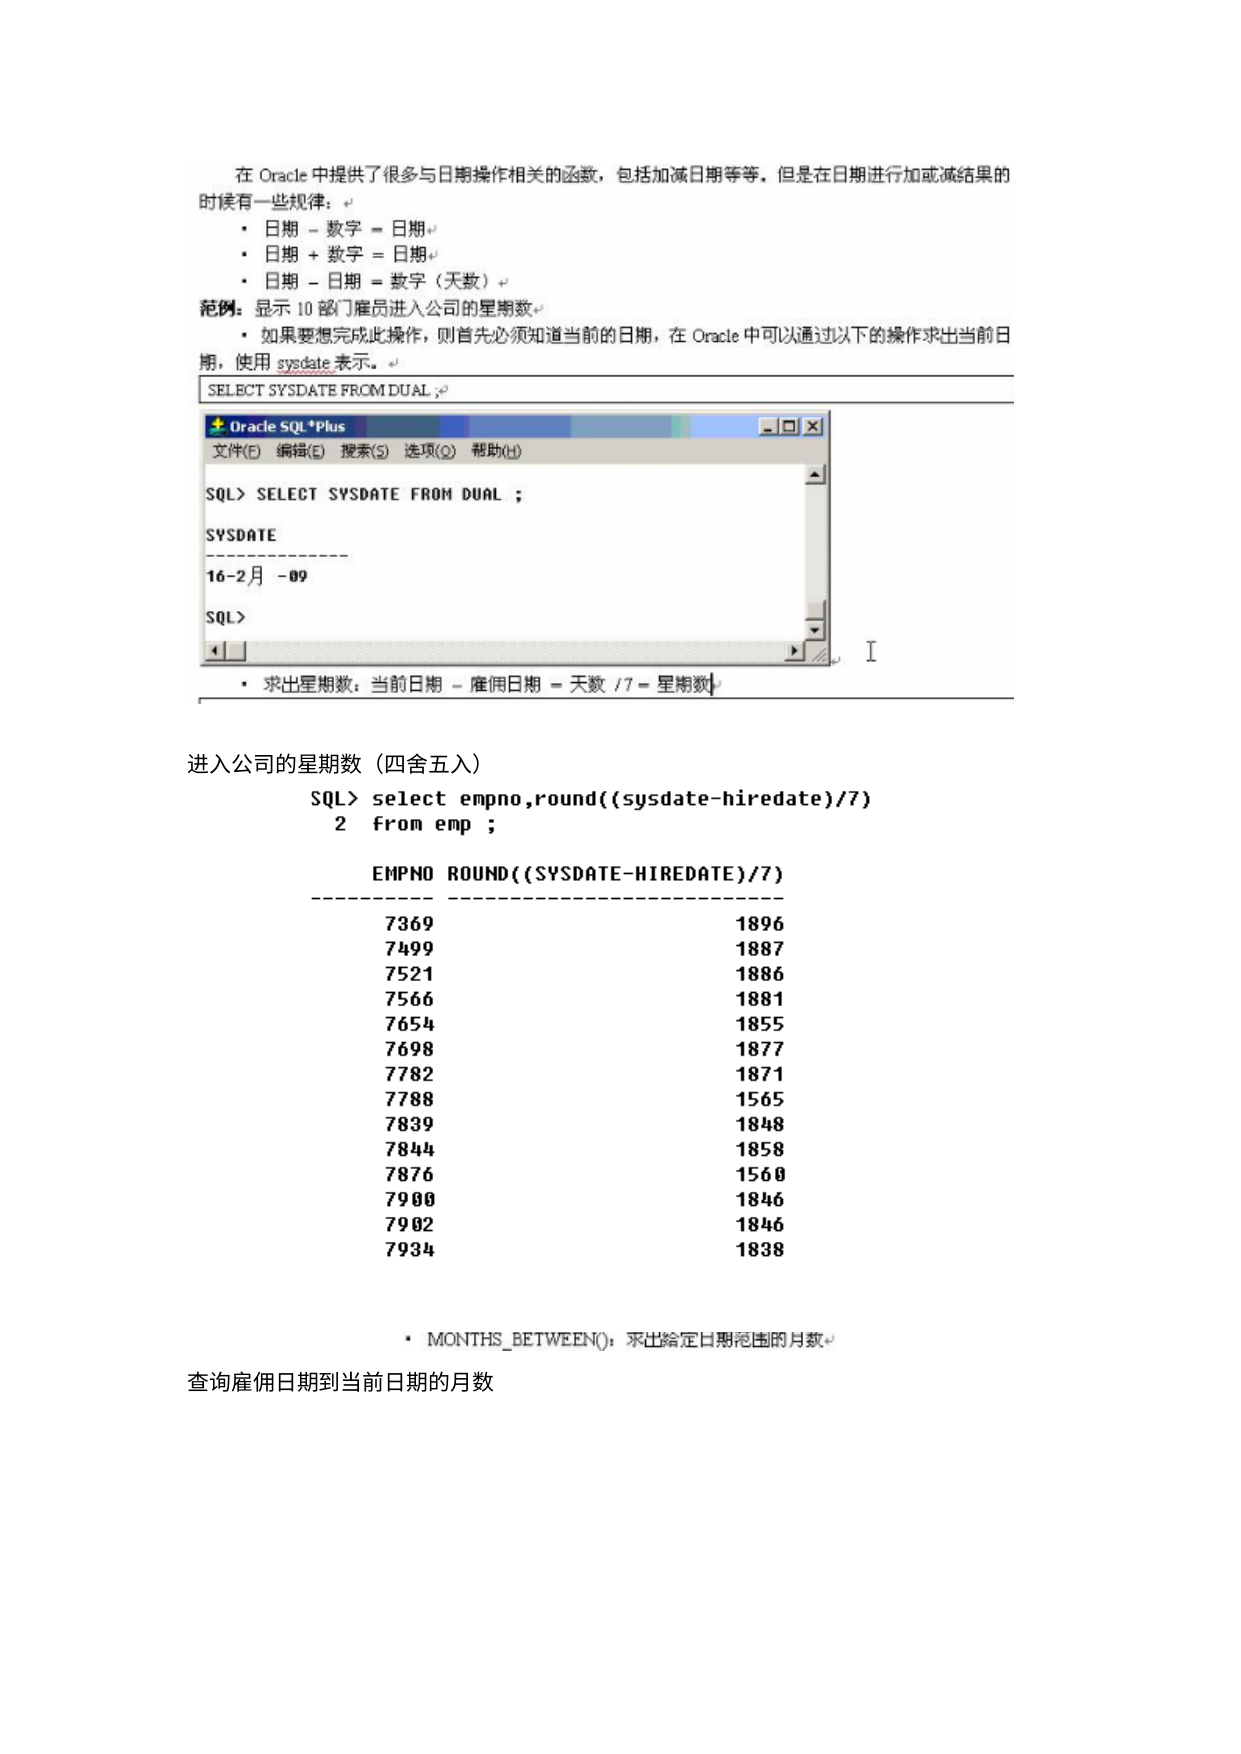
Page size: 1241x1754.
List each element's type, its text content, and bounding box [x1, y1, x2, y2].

list 查询雇佣日期到当前日期的月数 [187, 1364, 1053, 1397]
picture [187, 162, 1014, 704]
picture [401, 1332, 839, 1351]
picture [311, 779, 929, 1277]
list 进入公司的星期数（四舍五入） [187, 747, 1053, 779]
